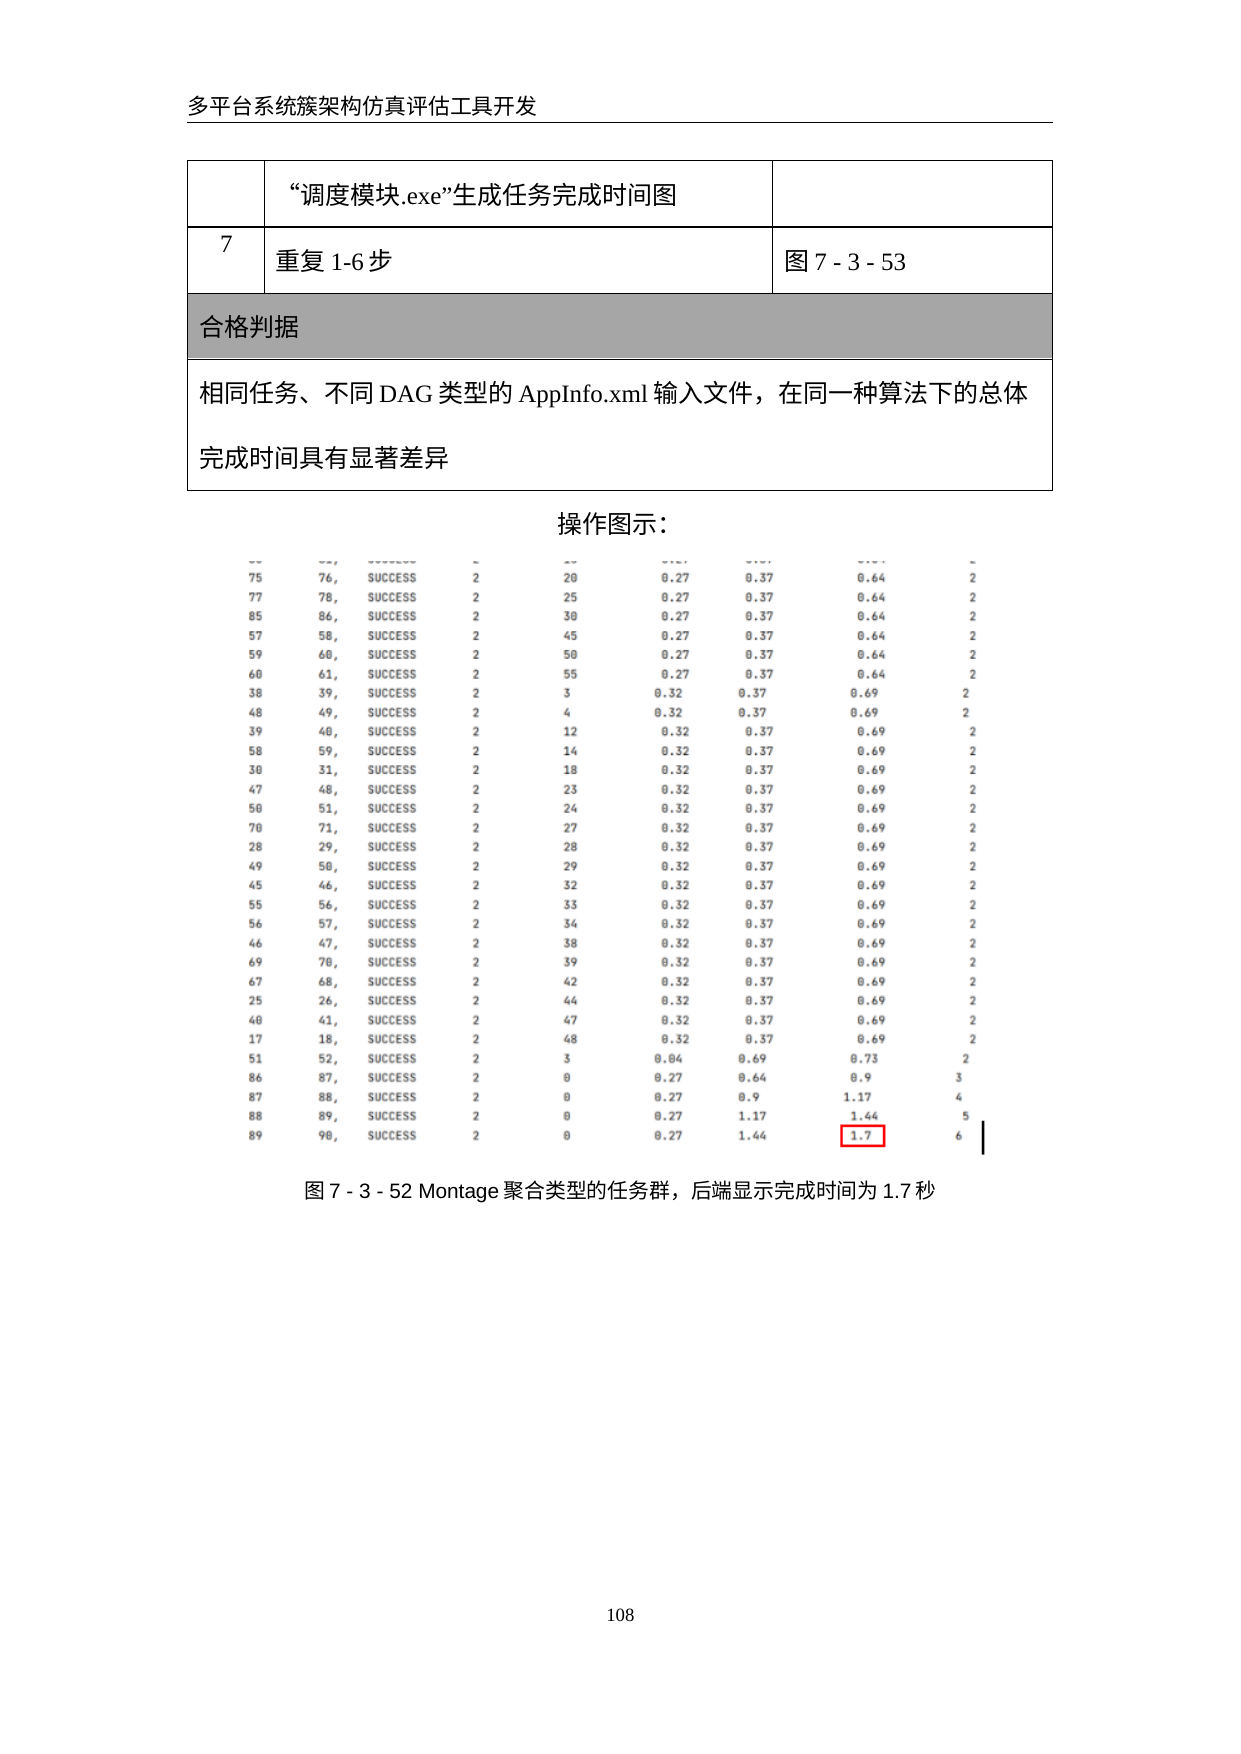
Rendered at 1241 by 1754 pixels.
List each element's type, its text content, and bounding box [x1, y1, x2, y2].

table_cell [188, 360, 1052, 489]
text 操作图示： [187, 491, 1053, 556]
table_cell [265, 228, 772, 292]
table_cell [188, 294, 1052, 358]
text 图7 - 3 - 52 Montage聚合类型的任务群，后端显示完成时间为1.7秒 [187, 1173, 1053, 1206]
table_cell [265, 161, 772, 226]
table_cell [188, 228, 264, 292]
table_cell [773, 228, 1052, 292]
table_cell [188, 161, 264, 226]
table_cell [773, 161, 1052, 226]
picture [233, 555, 1007, 1161]
